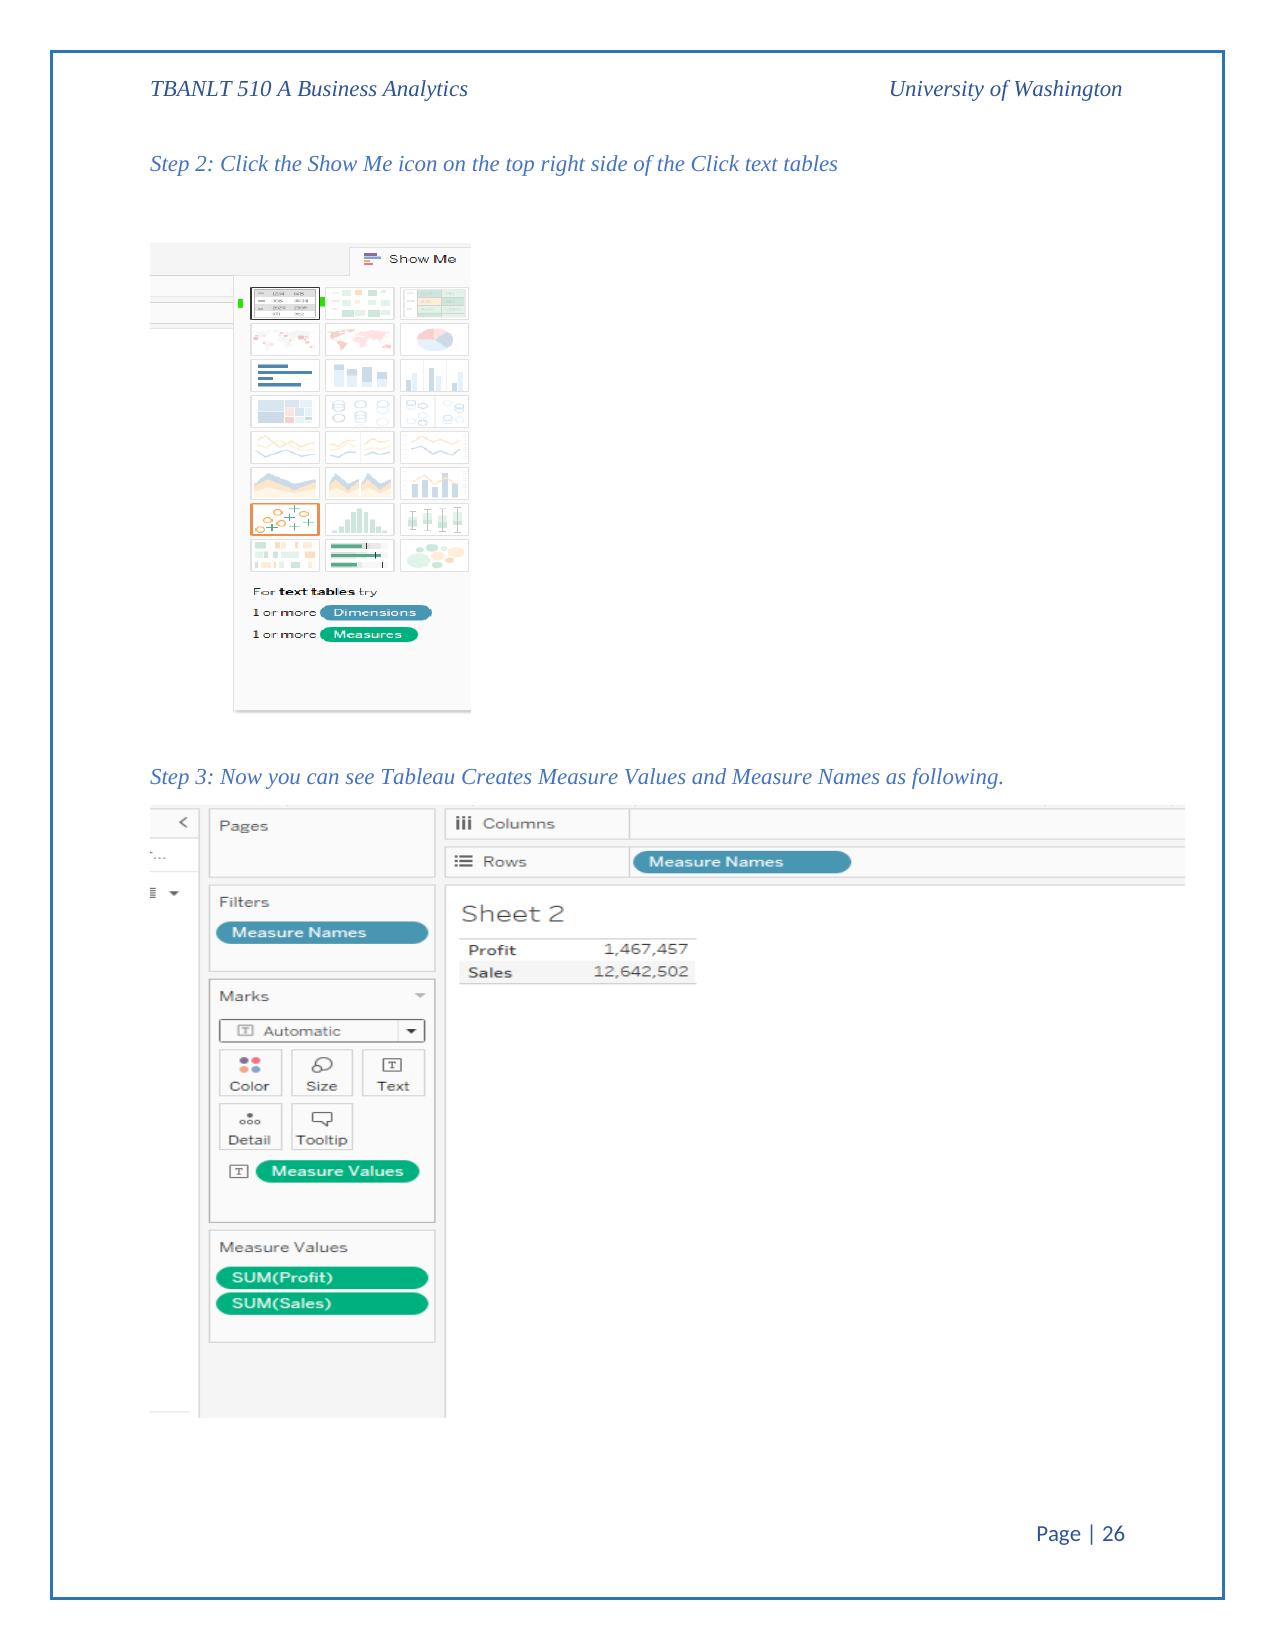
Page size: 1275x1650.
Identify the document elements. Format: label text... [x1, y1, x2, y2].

picture [150, 236, 471, 746]
text Step 2: Click the Show Me icon on the top right side of the Click text tables [150, 150, 1125, 176]
text Step 3: Now you can see Tableau Creates Measure Values and Measure Names as following. [150, 763, 1125, 789]
picture [150, 805, 1186, 1418]
